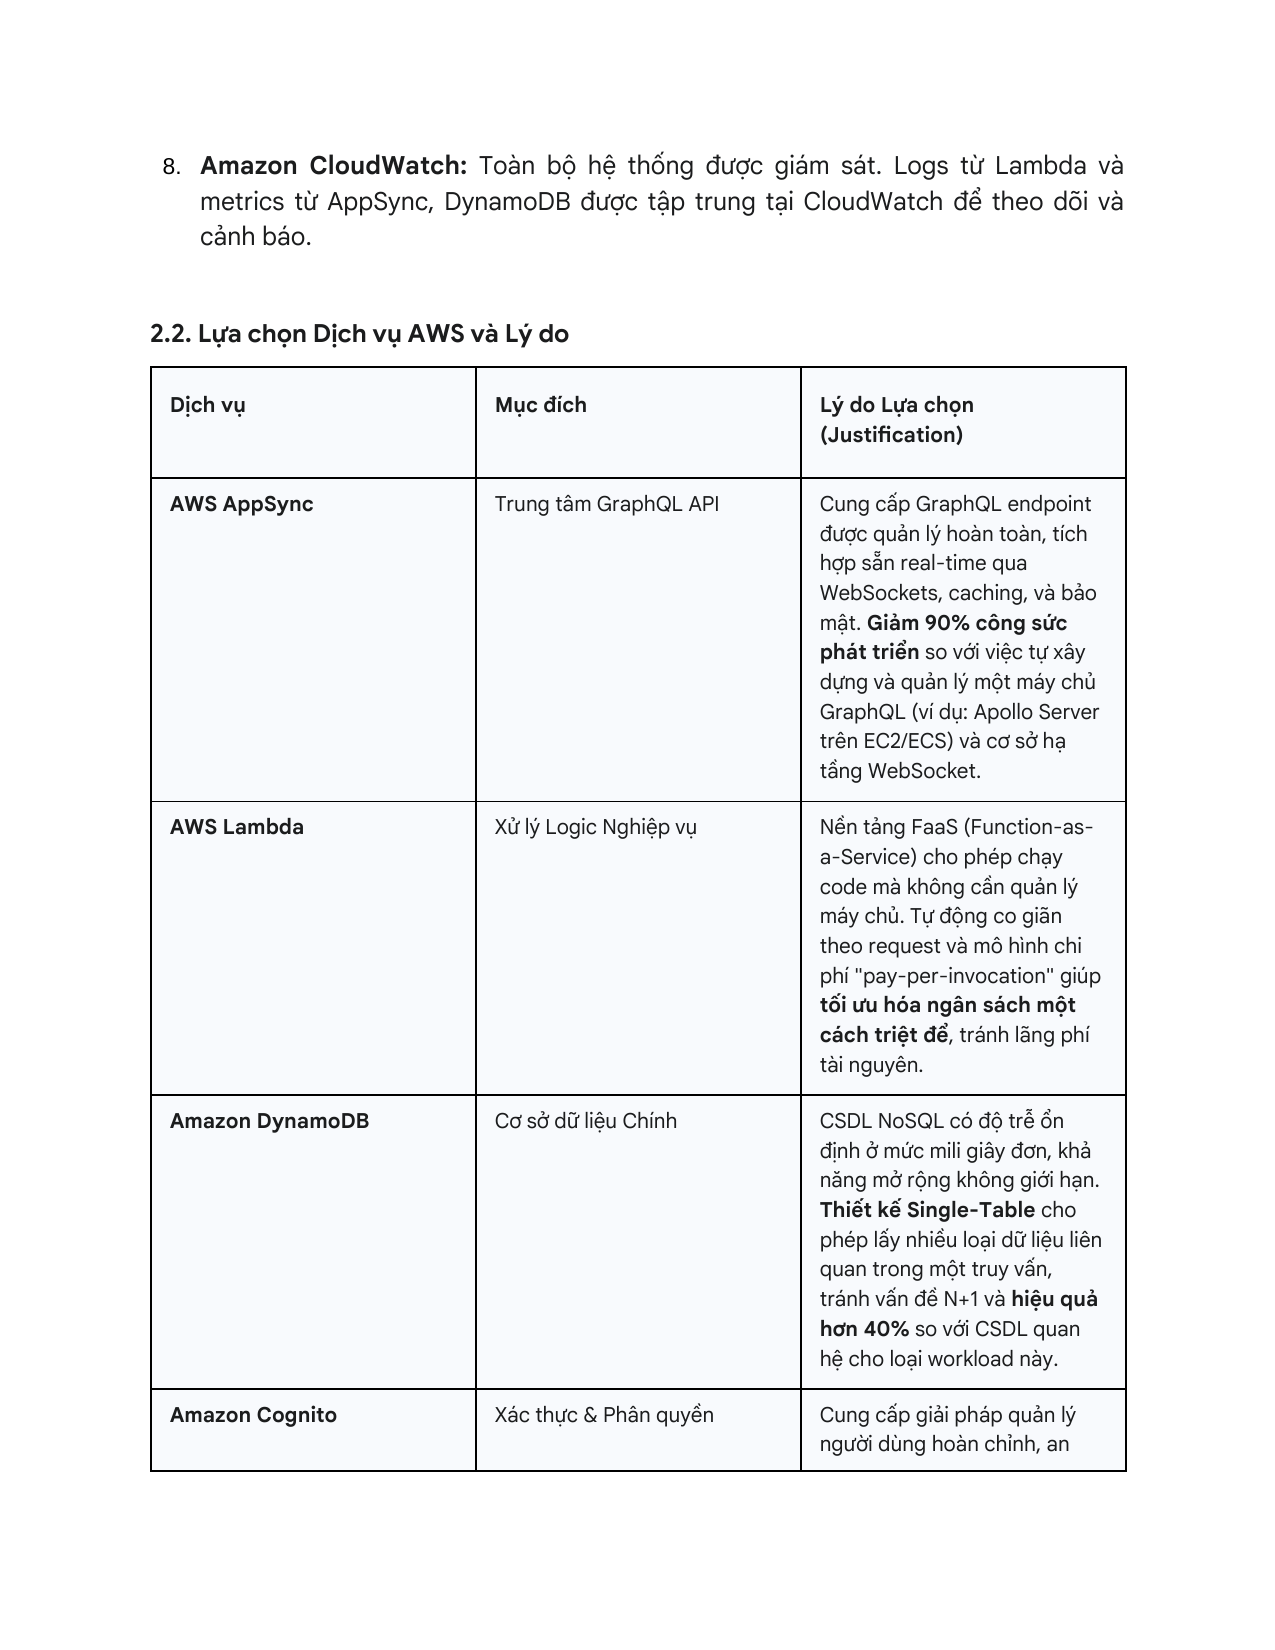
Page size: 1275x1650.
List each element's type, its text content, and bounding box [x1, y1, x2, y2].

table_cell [802, 1390, 1125, 1470]
table_cell Nền tảng FaaS (Function-as-a-Service) cho phép chạy code mà không cần quản lý máy chủ. Tự động co giãn theo request và mô hình chi phí "pay-per-invocation" giúp tối ưu hóa ngân sách một cách triệt để, tránh lãng phí tài nguyên. [802, 802, 1125, 1094]
table_cell Cơ sở dữ liệu Chính [477, 1096, 800, 1388]
table_cell CSDL NoSQL có độ trễ ổn định ở mức mili giây đơn, khả năng mở rộng không giới hạn. Thiết kế Single-Table cho phép lấy nhiều loại dữ liệu liên quan trong một truy vấn, tránh vấn đề N+1 và hiệu quả hơn 40% so với CSDL quan hệ cho loại workload này. [802, 1096, 1125, 1388]
table_cell Trung tâm GraphQL API [477, 479, 800, 801]
table_cell AWS AppSync [152, 479, 475, 801]
list Amazon CloudWatch: Toàn bộ hệ thống được giám sát. Logs từ Lambda và metrics từ AppSync, DynamoDB được tập trung tại CloudWatch để theo dõi và cảnh báo. [162, 150, 1125, 253]
subtitle 2.2. Lựa chọn Dịch vụ AWS và Lý do [150, 318, 1125, 349]
table_cell Cung cấp GraphQL endpoint được quản lý hoàn toàn, tích hợp sẵn real-time qua WebSockets, caching, và bảo mật. Giảm 90% công sức phát triển so với việc tự xây dựng và quản lý một máy chủ GraphQL (ví dụ: Apollo Server trên EC2/ECS) và cơ sở hạ tầng WebSocket. [802, 479, 1125, 801]
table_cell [477, 1390, 800, 1470]
table_cell Xử lý Logic Nghiệp vụ [477, 802, 800, 1094]
table_cell Amazon Cognito [152, 1390, 475, 1470]
table_cell AWS Lambda [152, 802, 475, 1094]
table_header Dịch vụ [152, 368, 475, 477]
table_header Lý do Lựa chọn (Justification) [802, 368, 1125, 477]
table_header Mục đích [477, 368, 800, 477]
table_cell Amazon DynamoDB [152, 1096, 475, 1388]
